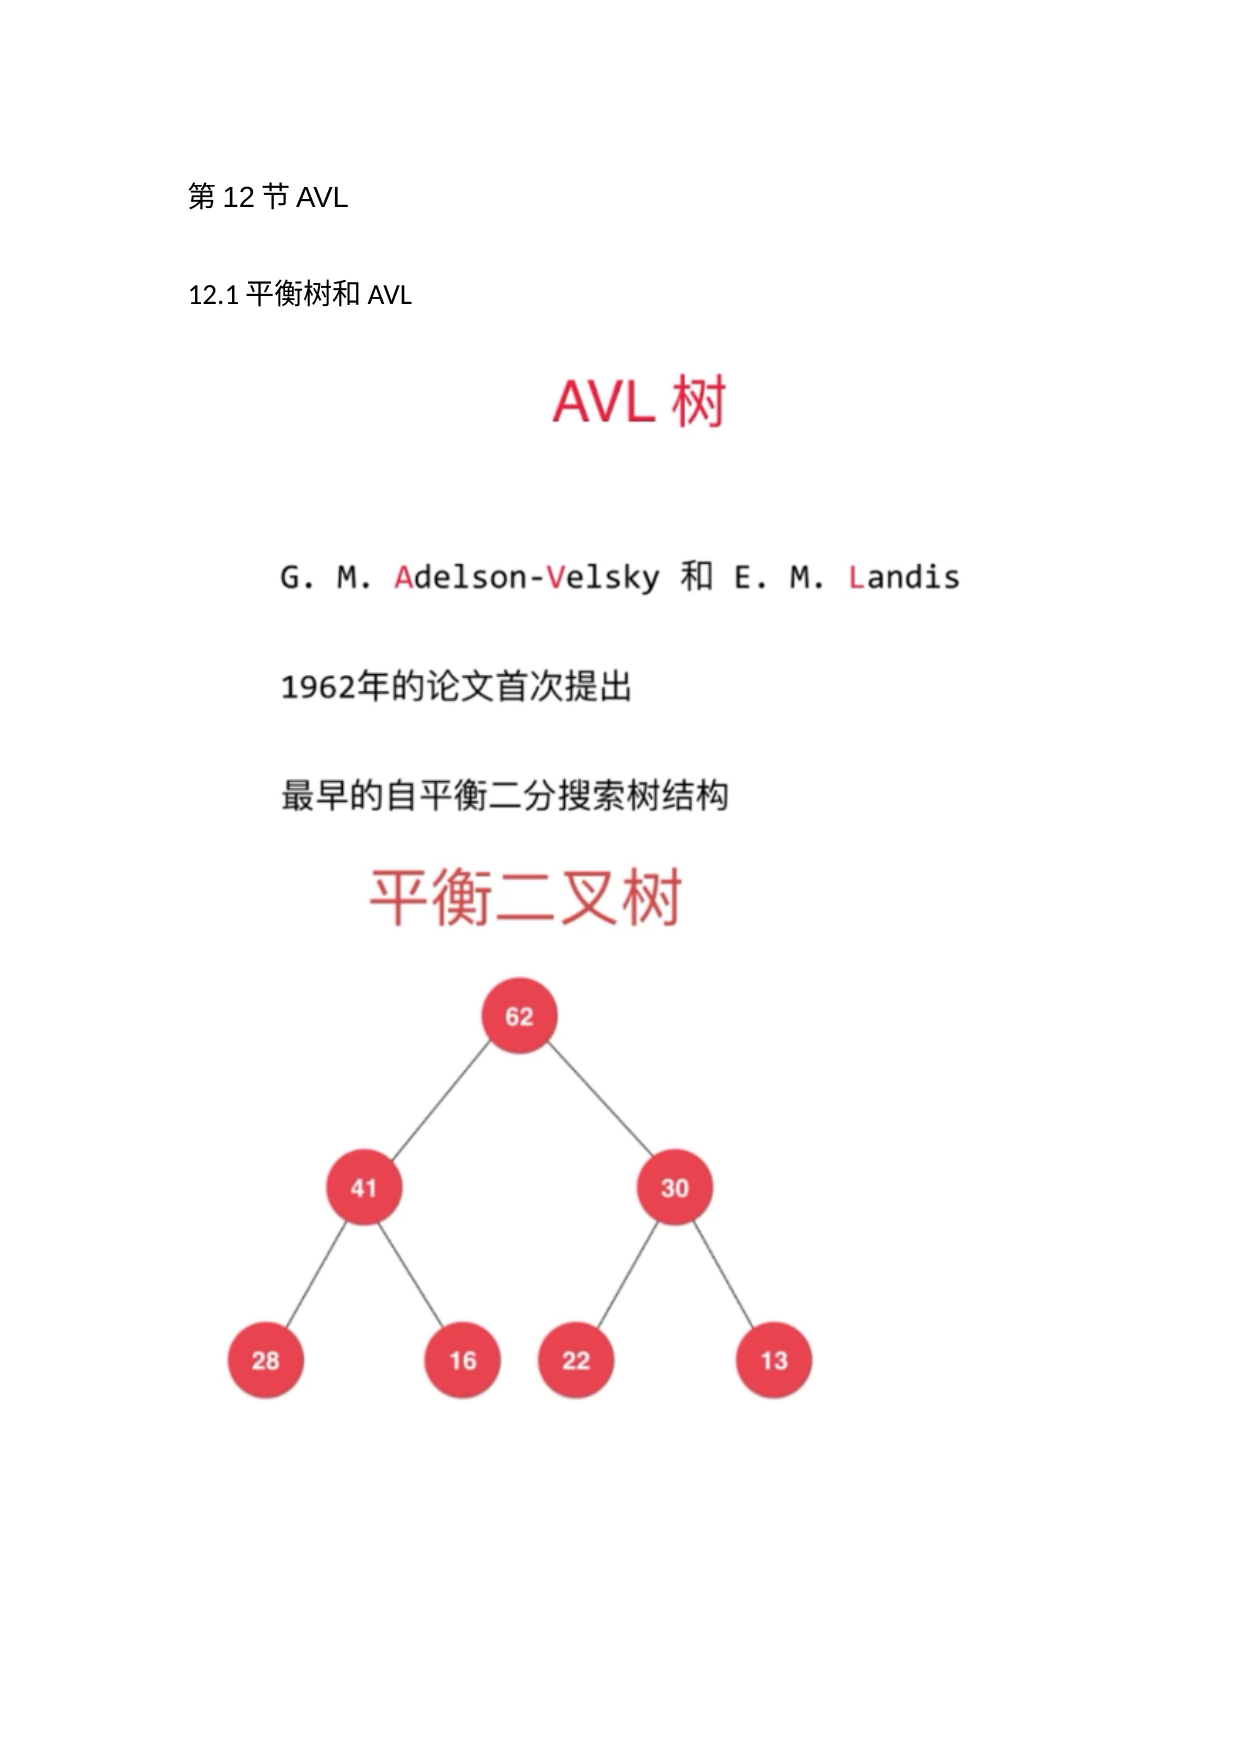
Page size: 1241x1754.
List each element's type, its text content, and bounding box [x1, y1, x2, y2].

subtitle 12.1平衡树和AVL [187, 259, 1053, 324]
picture [187, 844, 843, 1439]
subtitle 第12节AVL [187, 162, 1053, 227]
picture [187, 357, 1052, 821]
